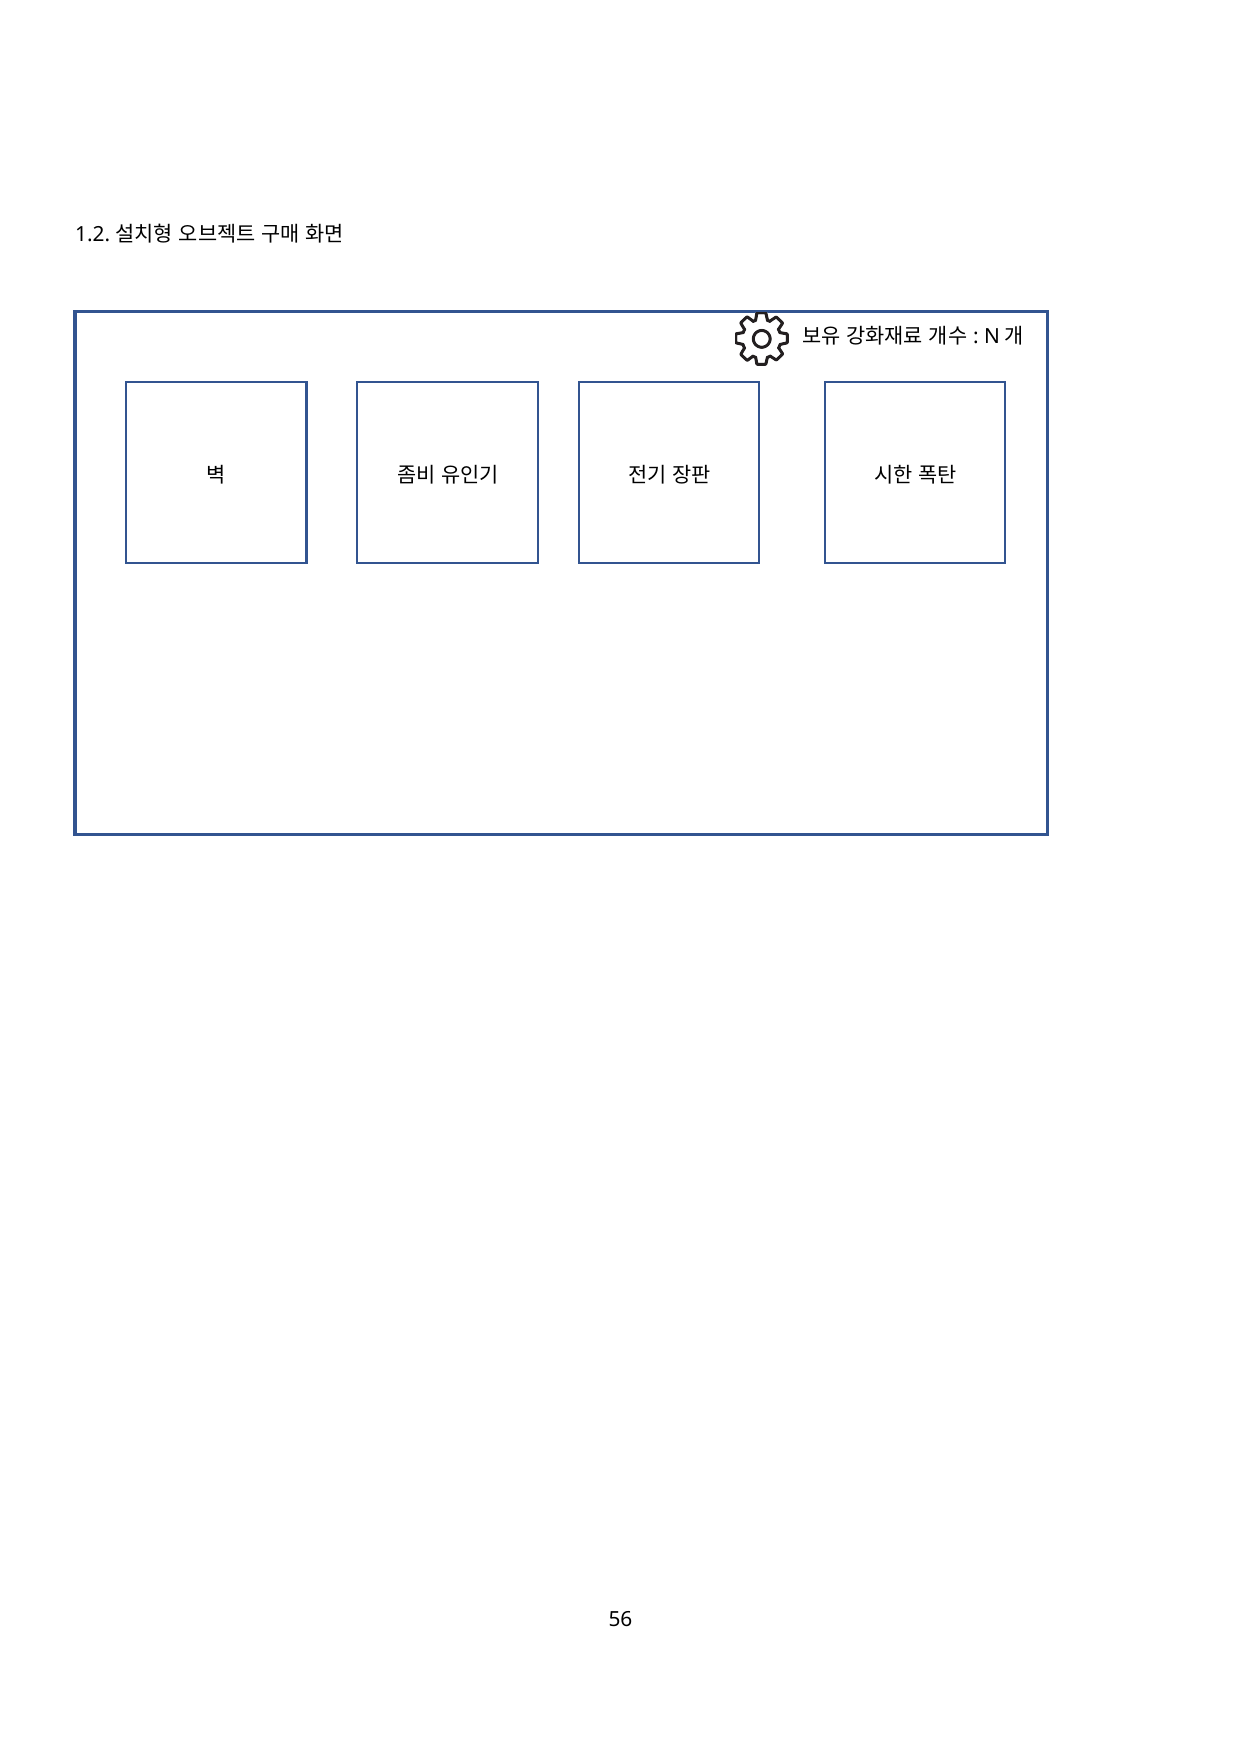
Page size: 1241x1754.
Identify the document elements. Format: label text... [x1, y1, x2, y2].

text 1.2. 설치형 오브젝트 구매 화면 [75, 217, 1165, 247]
picture [735, 312, 789, 366]
